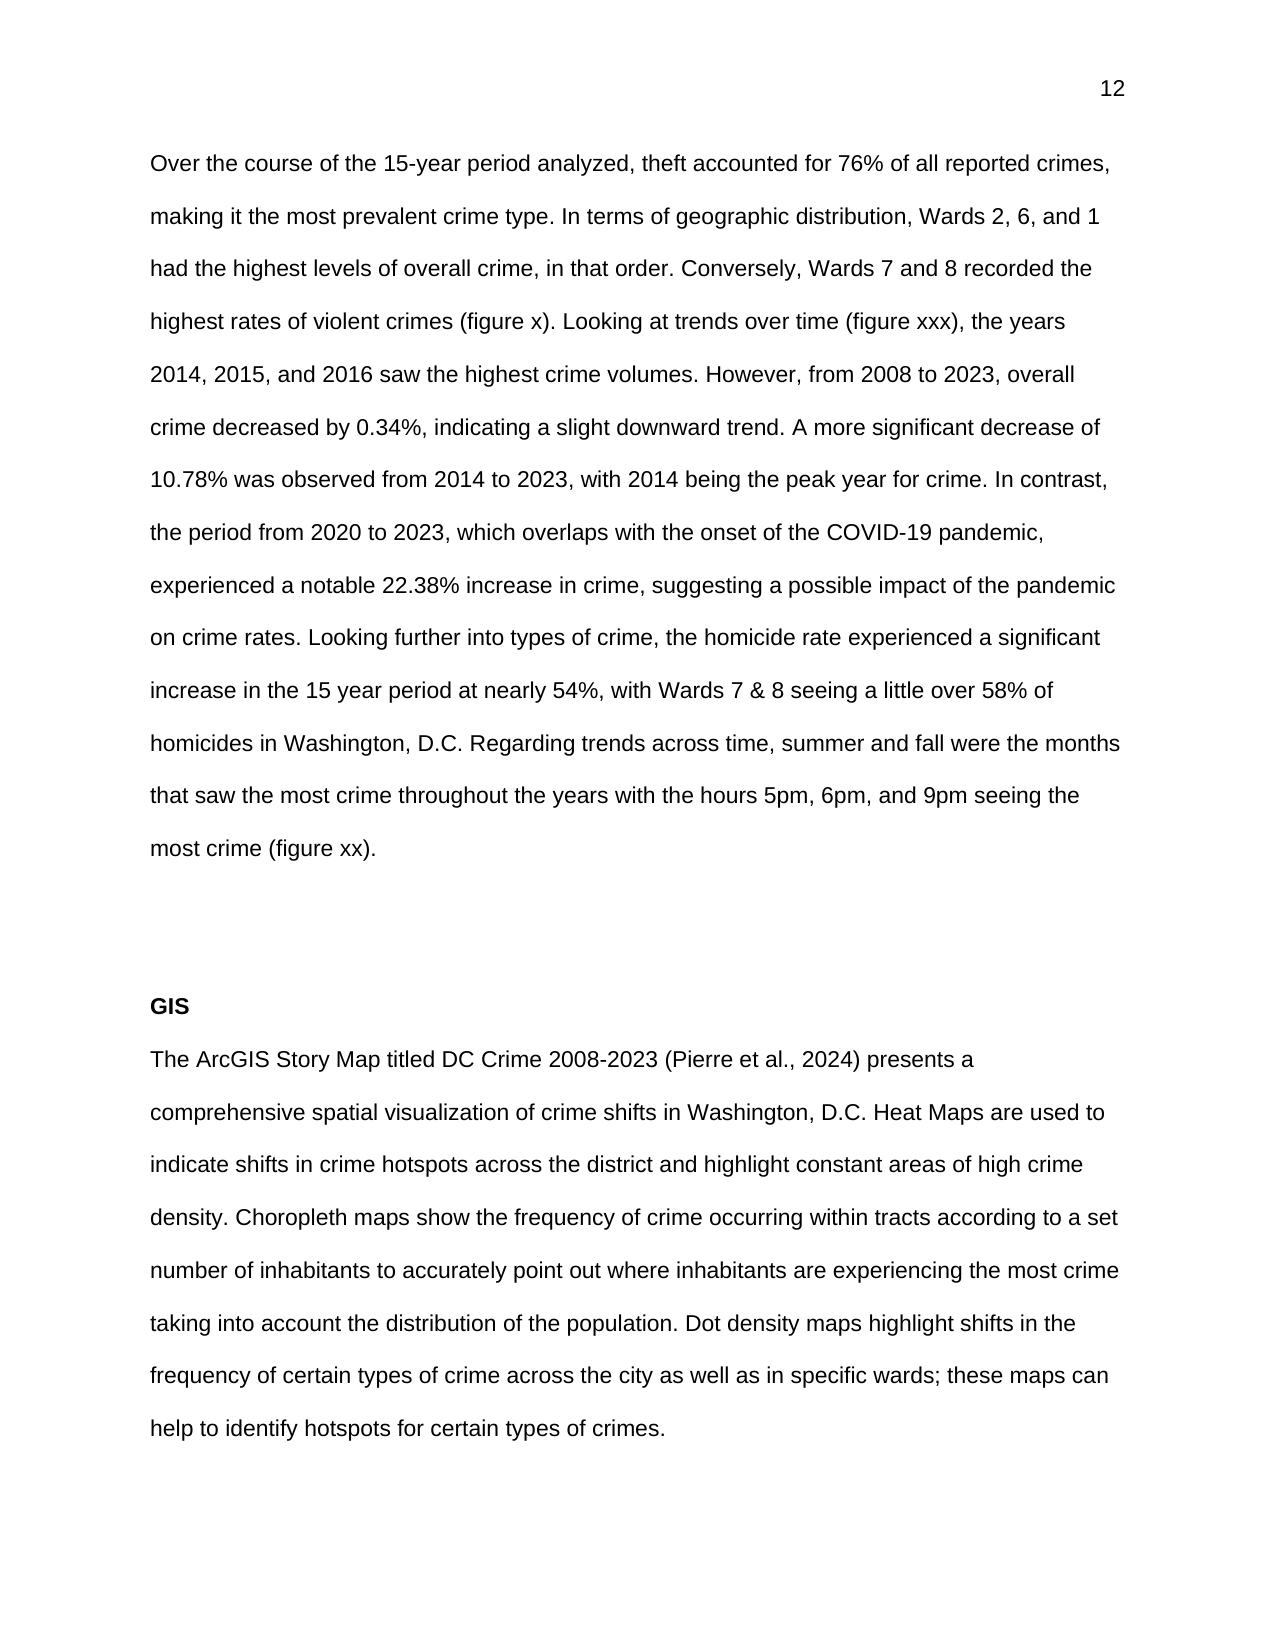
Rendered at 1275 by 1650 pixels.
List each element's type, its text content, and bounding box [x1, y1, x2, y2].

text The ArcGIS Story Map titled DC Crime 2008-2023 (Pierre et al., 2024) presents a comprehensive spatial visualization of crime shifts in Washington, D.C. Heat Maps are used to indicate shifts in crime hotspots across the district and highlight constant areas of high crime density. Choropleth maps show the frequency of crime occurring within tracts according to a set number of inhabitants to accurately point out where inhabitants are experiencing the most crime taking into account the distribution of the population. Dot density maps highlight shifts in the frequency of certain types of crime across the city as well as in specific wards; these maps can help to identify hotspots for certain types of crimes. [150, 1046, 1125, 1441]
subtitle GIS [150, 993, 1125, 1020]
text Over the course of the 15-year period analyzed, theft accounted for 76% of all reported crimes, making it the most prevalent crime type. In terms of geographic distribution, Wards 2, 6, and 1 had the highest levels of overall crime, in that order. Conversely, Wards 7 and 8 recorded the highest rates of violent crimes (figure x). Looking at trends over time (figure xxx), the years 2014, 2015, and 2016 saw the highest crime volumes. However, from 2008 to 2023, overall crime decreased by 0.34%, indicating a slight downward trend. A more significant decrease of 10.78% was observed from 2014 to 2023, with 2014 being the peak year for crime. In contrast, the period from 2020 to 2023, which overlaps with the onset of the COVID-19 pandemic, experienced a notable 22.38% increase in crime, suggesting a possible impact of the pandemic on crime rates. Looking further into types of crime, the homicide rate experienced a significant increase in the 15 year period at nearly 54%, with Wards 7 & 8 seeing a little over 58% of homicides in Washington, D.C. Regarding trends across time, summer and fall were the months that saw the most crime throughout the years with the hours 5pm, 6pm, and 9pm seeing the most crime (figure xx). [150, 150, 1125, 862]
